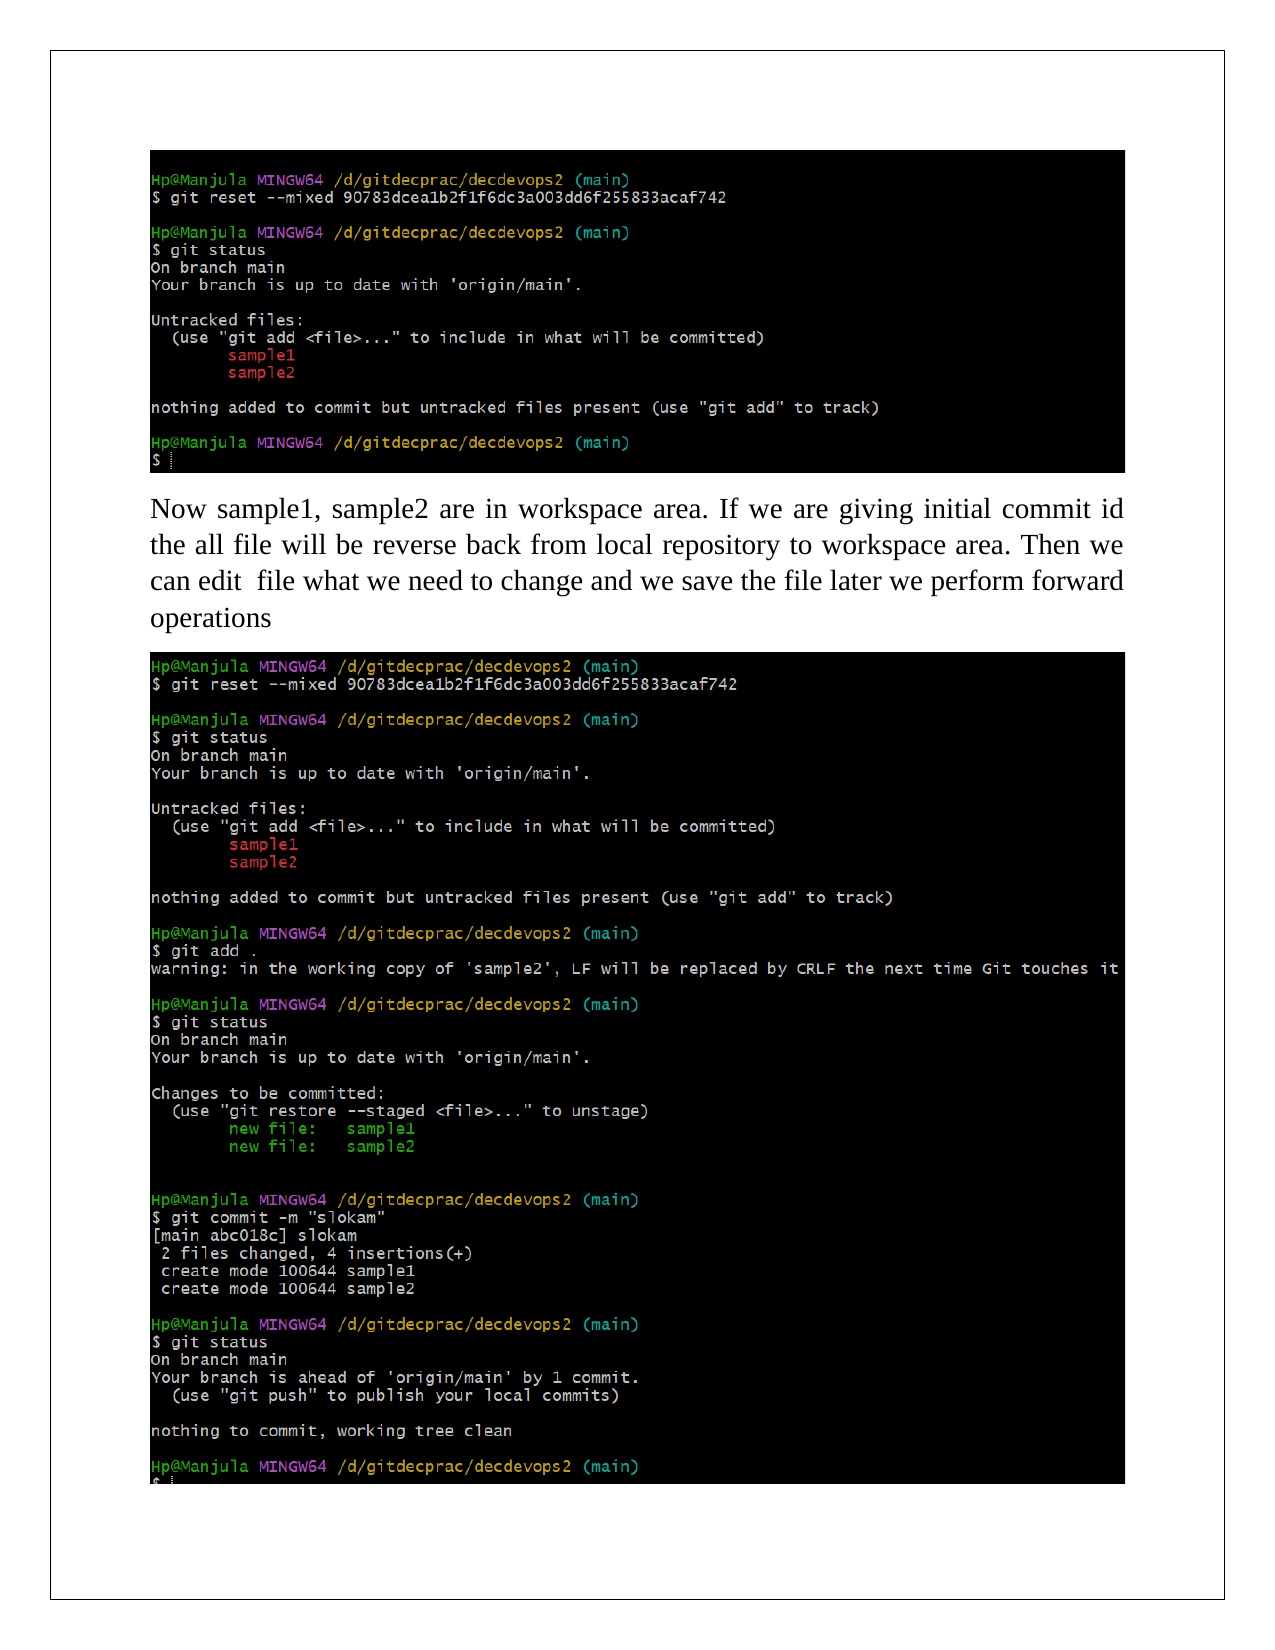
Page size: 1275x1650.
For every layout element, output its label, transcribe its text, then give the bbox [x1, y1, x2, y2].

picture [150, 652, 1125, 1484]
picture [150, 150, 1125, 473]
text Now sample1, sample2 are in workspace area. If we are giving initial commit id the all file will be reverse back from local repository to workspace area. Then we can edit file what we need to change and we save the file later we perform forward operations [150, 491, 1125, 633]
